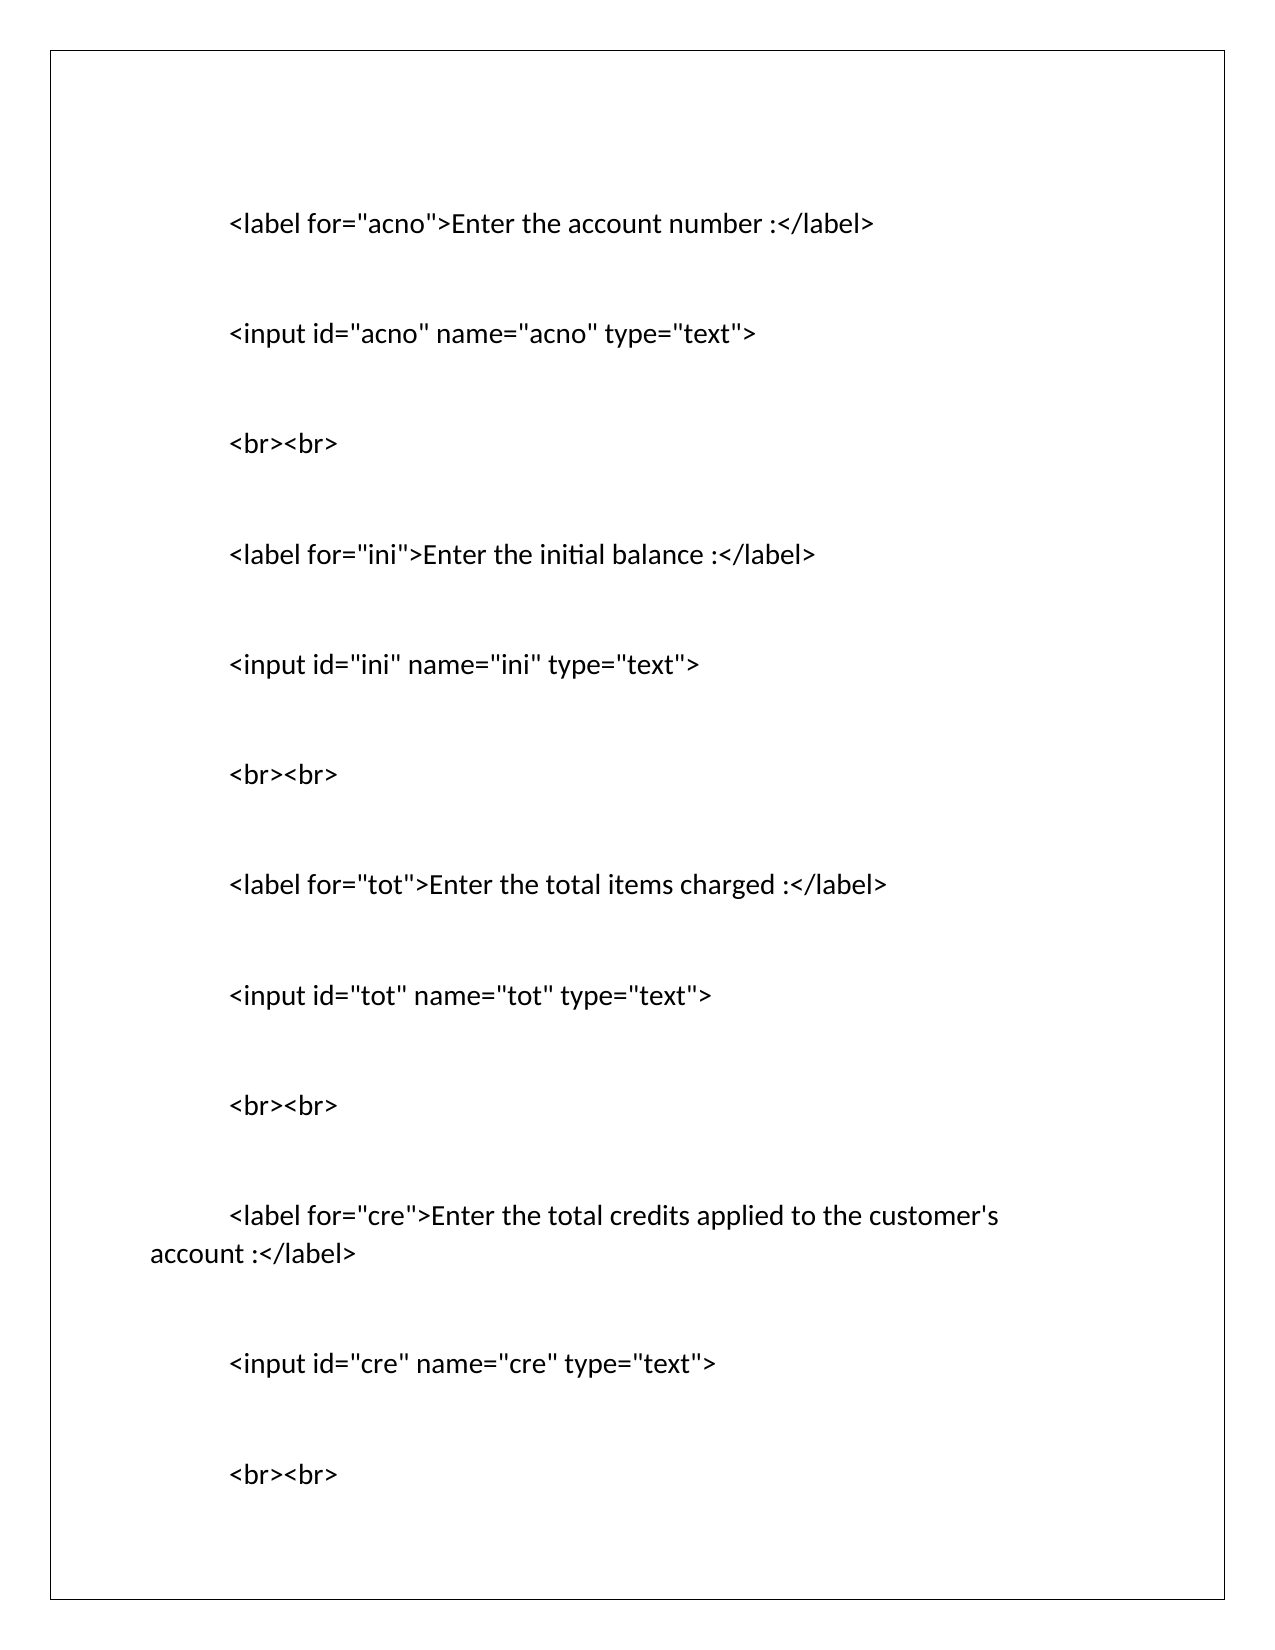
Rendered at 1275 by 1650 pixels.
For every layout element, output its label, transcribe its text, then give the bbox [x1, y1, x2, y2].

text <label for="ini">Enter the initial balance :</label> [150, 536, 1125, 571]
text <input id="cre" name="cre" type="text"> [150, 1346, 1125, 1381]
text <input id="ini" name="ini" type="text"> [150, 646, 1125, 682]
text <input id="tot" name="tot" type="text"> [150, 977, 1125, 1012]
text <input id="acno" name="acno" type="text"> [150, 315, 1125, 351]
text <label for="tot">Enter the total items charged :</label> [150, 866, 1125, 902]
text <br><br> [150, 1087, 1125, 1122]
text <br><br> [150, 1456, 1125, 1491]
text <br><br> [150, 756, 1125, 792]
text <label for="cre">Enter the total credits applied to the customer's account :</label> [150, 1197, 1125, 1271]
text <br><br> [150, 426, 1125, 461]
text <label for="acno">Enter the account number :</label> [150, 205, 1125, 241]
